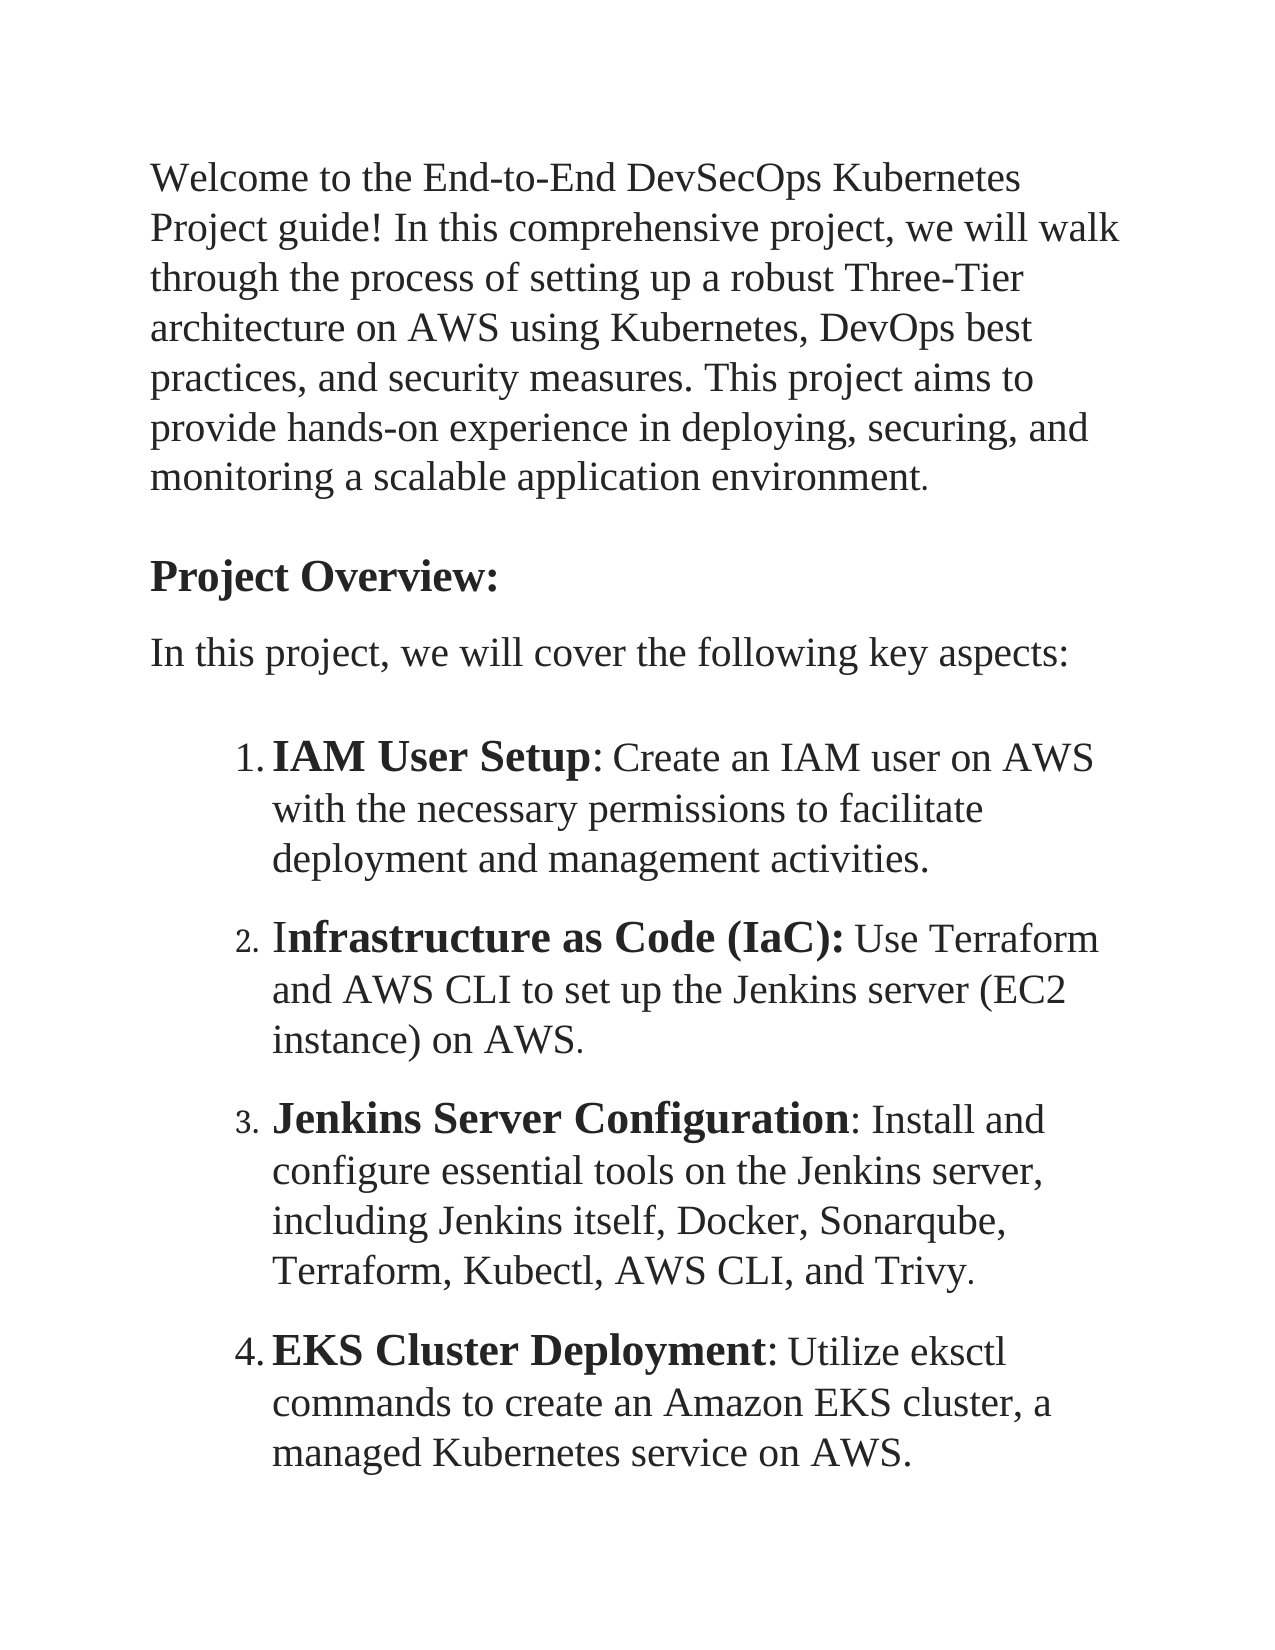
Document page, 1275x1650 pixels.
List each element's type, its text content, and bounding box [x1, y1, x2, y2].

list EKS Cluster Deployment: Utilize eksctl commands to create an Amazon EKS cluster, a managed Kubernetes service on AWS. [234, 1322, 1125, 1475]
list Jenkins Server Configuration: Install and configure essential tools on the Jenkins server, including Jenkins itself, Docker, Sonarqube, Terraform, Kubectl, AWS CLI, and Trivy. [234, 1091, 1125, 1294]
text In this project, we will cover the following key aspects: [150, 625, 1125, 675]
list Infrastructure as Code (IaC): Use Terraform and AWS CLI to set up the Jenkins server (EC2 instance) on AWS. [234, 910, 1125, 1062]
text Welcome to the End-to-End DevSecOps Kubernetes Project guide! In this comprehensive project, we will walk through the process of setting up a robust Three-Tier architecture on AWS using Kubernetes, DevOps best practices, and security measures. This project aims to provide hands-on experience in deploying, securing, and monitoring a scalable application environment. [150, 150, 1125, 500]
text Project Overview: [150, 549, 1125, 601]
list IAM User Setup: Create an IAM user on AWS with the necessary permissions to facilitate deployment and management activities. [234, 728, 1125, 881]
